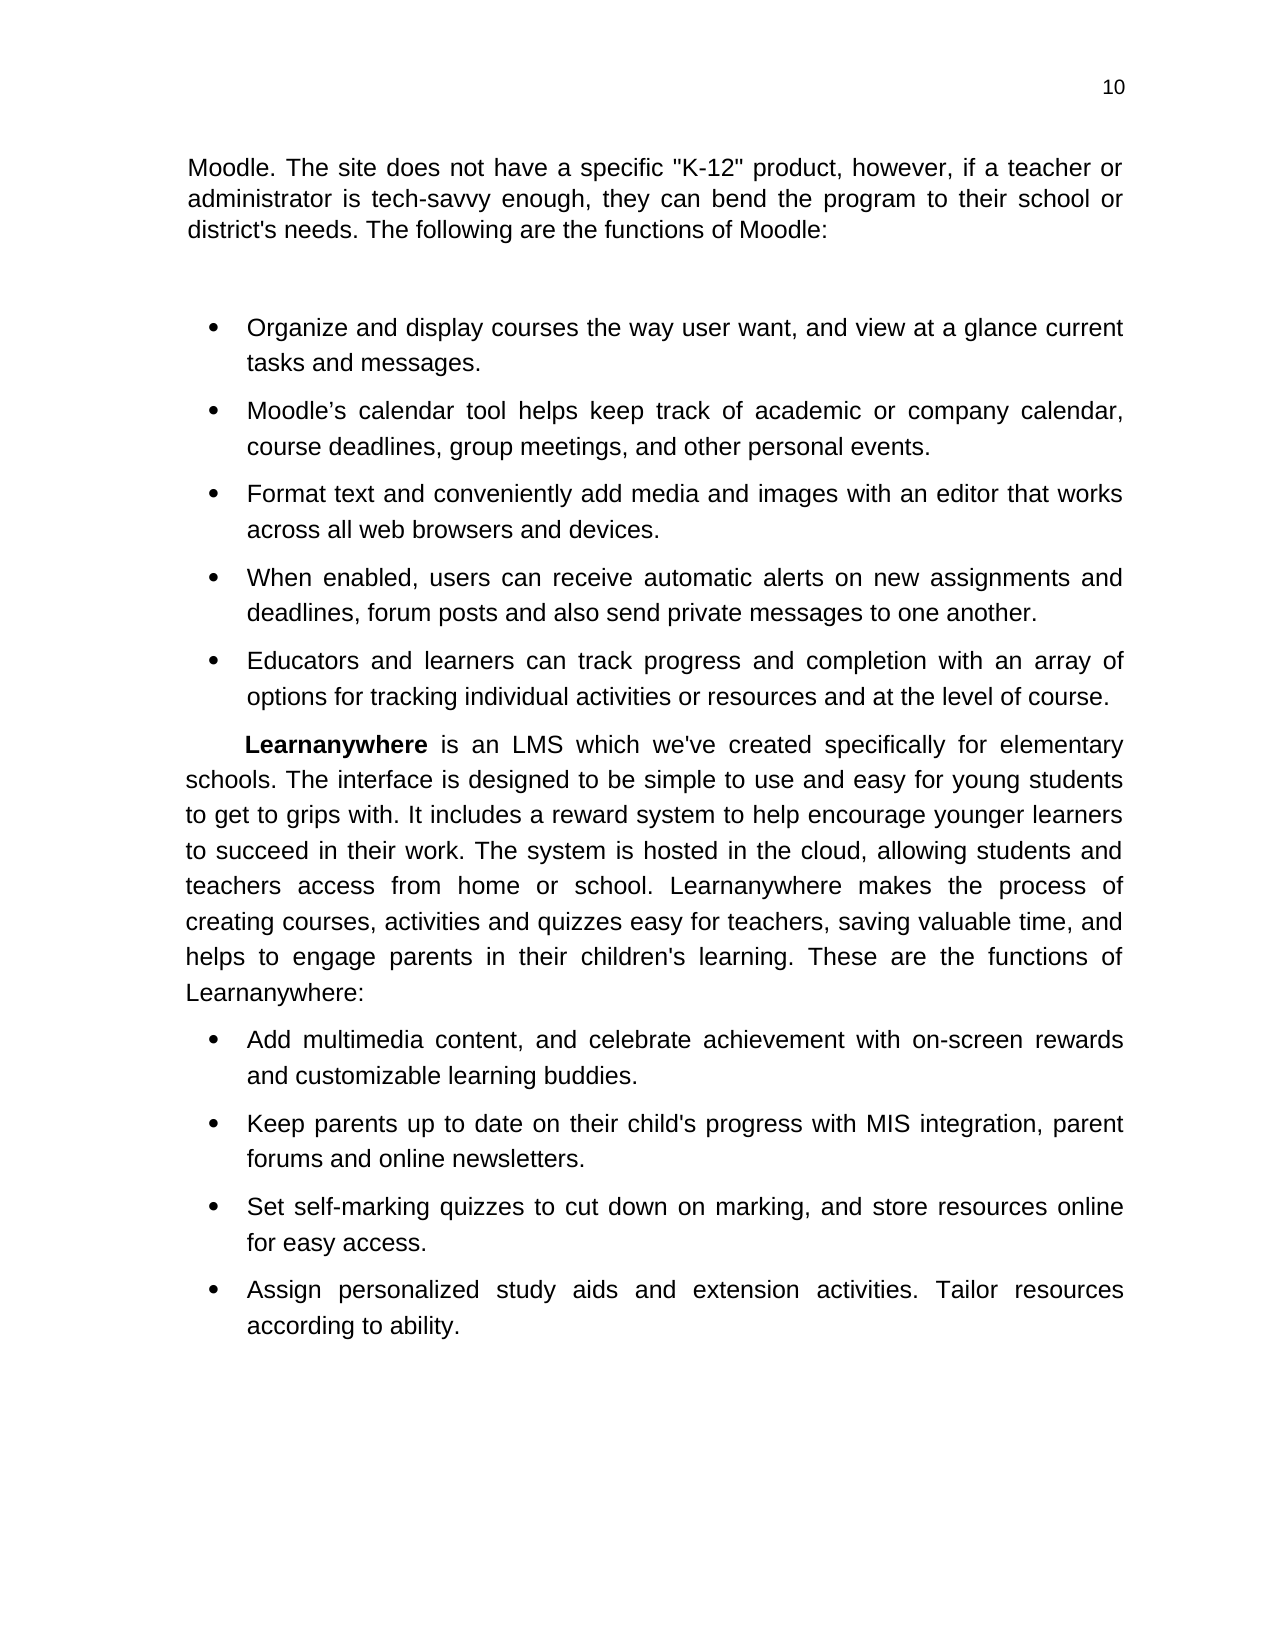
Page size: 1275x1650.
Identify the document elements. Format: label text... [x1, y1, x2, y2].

list Educators and learners can track progress and completion with an array of options for tracking individual activities or resources and at the level of course. [209, 639, 1125, 710]
list Add multimedia content, and celebrate achievement with on-screen rewards and customizable learning buddies. [209, 1019, 1125, 1089]
list Keep parents up to date on their child's progress with MIS integration, parent forums and online newsletters. [209, 1102, 1125, 1173]
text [187, 150, 1125, 244]
list Organize and display courses the way user want, and view at a glance current tasks and messages. [209, 306, 1125, 377]
list Assign personalized study aids and extension activities. Tailor resources according to ability. [209, 1269, 1125, 1339]
list Format text and conveniently add media and images with an editor that works across all web browsers and devices. [209, 473, 1125, 544]
list Moodle’s calendar tool helps keep track of academic or company calendar, course deadlines, group meetings, and other personal events. [209, 389, 1125, 460]
text Learnanywhere is an LMS which we've created specifically for elementary schools. The interface is designed to be simple to use and easy for young students to get to grips with. It includes a reward system to help encourage younger learners to succeed in their work. The system is hosted in the cloud, allowing students and teachers access from home or school. Learnanywhere makes the process of creating courses, activities and quizzes easy for teachers, saving valuable time, and helps to engage parents in their children's learning. These are the functions of Learnanywhere: [185, 723, 1125, 1006]
list Set self-marking quizzes to cut down on marking, and store resources online for easy access. [209, 1185, 1125, 1256]
list When enabled, users can receive automatic alerts on new assignments and deadlines, forum posts and also send private messages to one another. [209, 556, 1125, 627]
